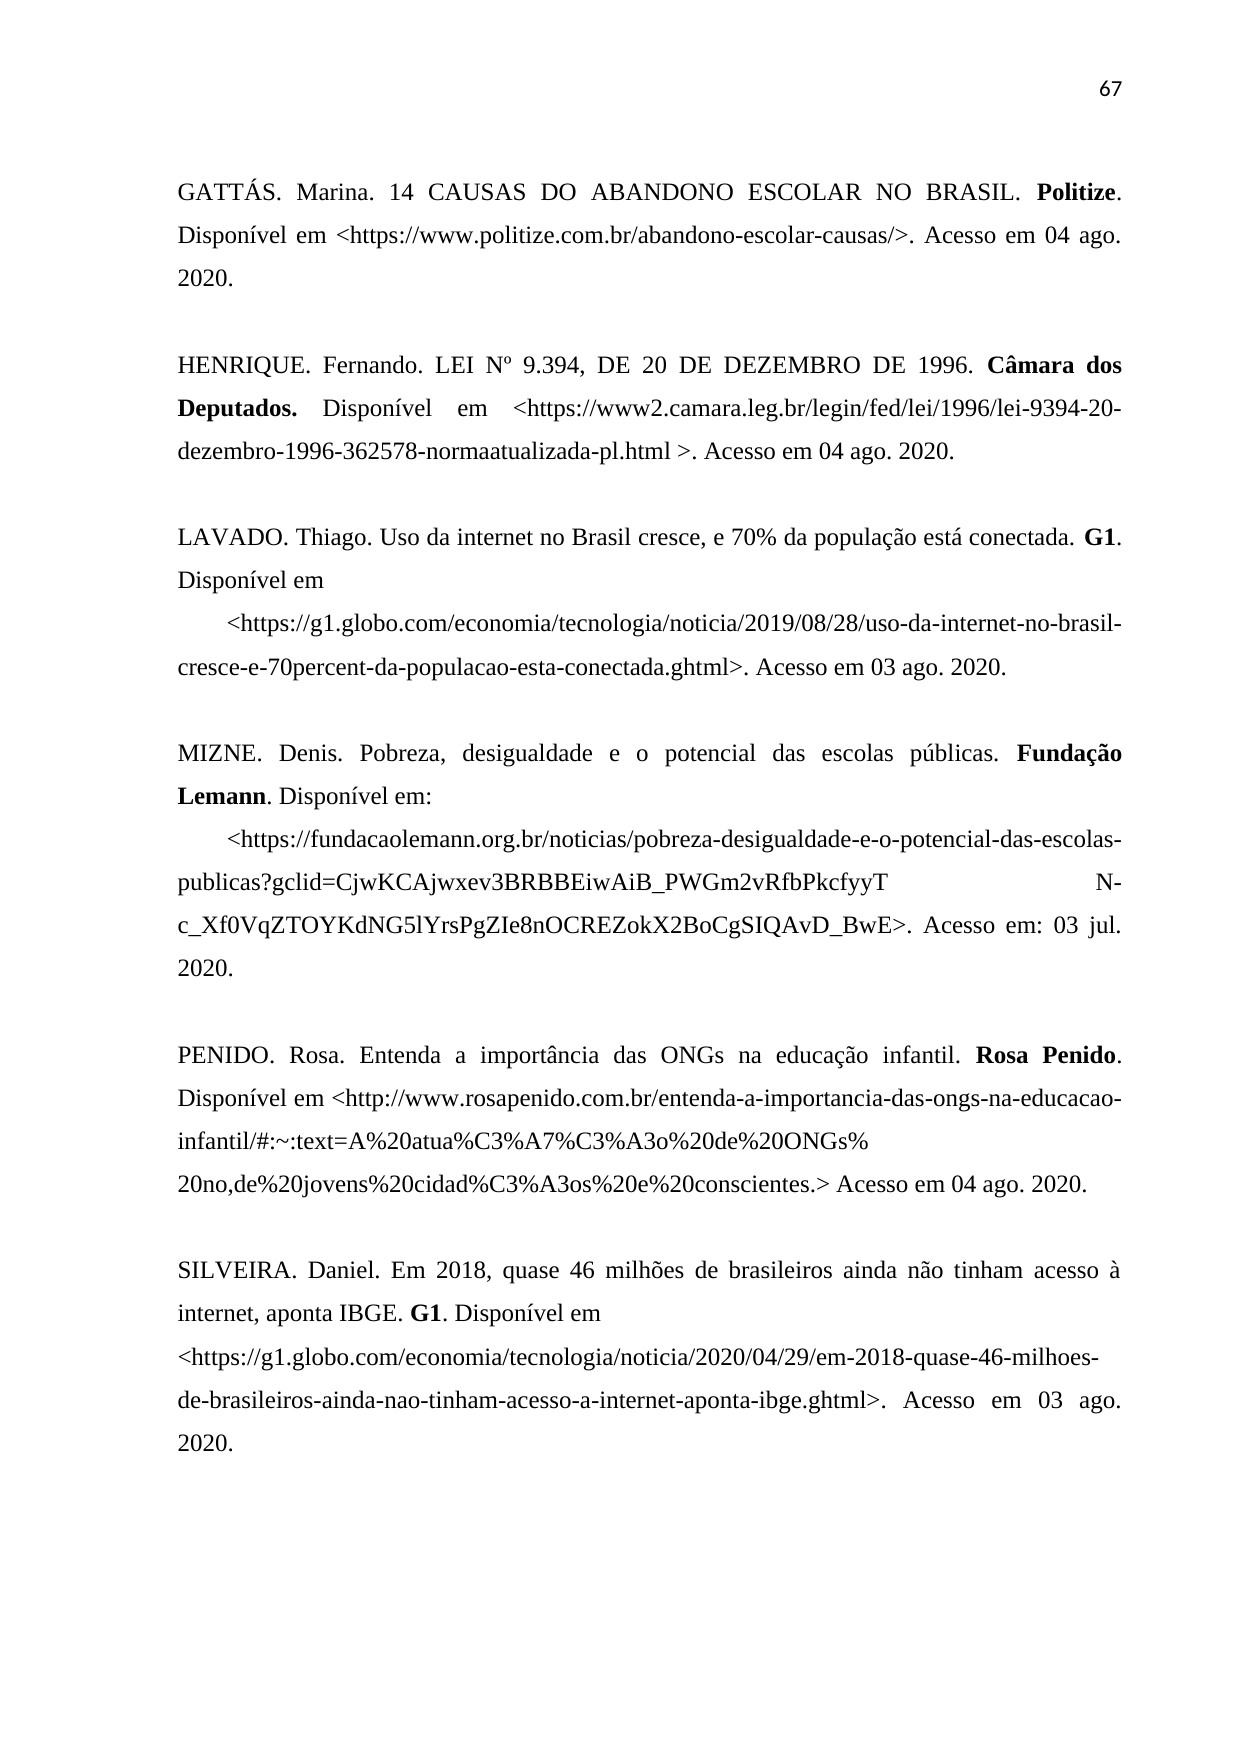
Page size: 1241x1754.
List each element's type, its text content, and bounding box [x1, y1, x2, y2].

text 20no,de%20jovens%20cidad%C3%A3os%20e%20conscientes.> Acesso em 04 ago. 2020. [177, 1169, 1122, 1198]
text SILVEIRA. Daniel. Em 2018, quase 46 milhões de brasileiros ainda não tinham acesso à internet, aponta IBGE. G1. Disponível em [177, 1255, 1122, 1327]
text HENRIQUE. Fernando. LEI Nº 9.394, DE 20 DE DEZEMBRO DE 1996. Câmara dos Deputados. Disponível em <https://www2.camara.leg.br/legin/fed/lei/1996/lei-9394-20-dezembro-1996-362578-normaatualizada-pl.html >. Acesso em 04 ago. 2020. [177, 350, 1122, 465]
text <https://g1.globo.com/economia/tecnologia/noticia/2020/04/29/em-2018-quase-46-milhoes-de-brasileiros-ainda-nao-tinham-acesso-a-internet-aponta-ibge.ghtml>. Acesso em 03 ago. 2020. [177, 1342, 1122, 1457]
text PENIDO. Rosa. Entenda a importância das ONGs na educação infantil. Rosa Penido. Disponível em <http://www.rosapenido.com.br/entenda-a-importancia-das-ongs-na-educacao-infantil/#:~:text=A%20atua%C3%A7%C3%A3o%20de%20ONGs% [177, 1040, 1122, 1155]
text LAVADO. Thiago. Uso da internet no Brasil cresce, e 70% da população está conectada. G1. Disponível em [177, 522, 1122, 594]
text GATTÁS. Marina. 14 CAUSAS DO ABANDONO ESCOLAR NO BRASIL. Politize. Disponível em <https://www.politize.com.br/abandono-escolar-causas/>. Acesso em 04 ago. 2020. [177, 177, 1122, 292]
text MIZNE. Denis. Pobreza, desigualdade e o potencial das escolas públicas. Fundação Lemann. Disponível em: [177, 738, 1122, 810]
text <https://g1.globo.com/economia/tecnologia/noticia/2019/08/28/uso-da-internet-no-brasil-cresce-e-70percent-da-populacao-esta-conectada.ghtml>. Acesso em 03 ago. 2020. [177, 608, 1122, 680]
text <https://fundacaolemann.org.br/noticias/pobreza-desigualdade-e-o-potencial-das-escolas-publicas?gclid=CjwKCAjwxev3BRBBEiwAiB_PWGm2vRfbPkcfyyT N- c_Xf0VqZTOYKdNG5lYrsPgZIe8nOCREZokX2BoCgSIQAvD_BwE>. Acesso em: 03 jul. 2020. [177, 824, 1122, 982]
